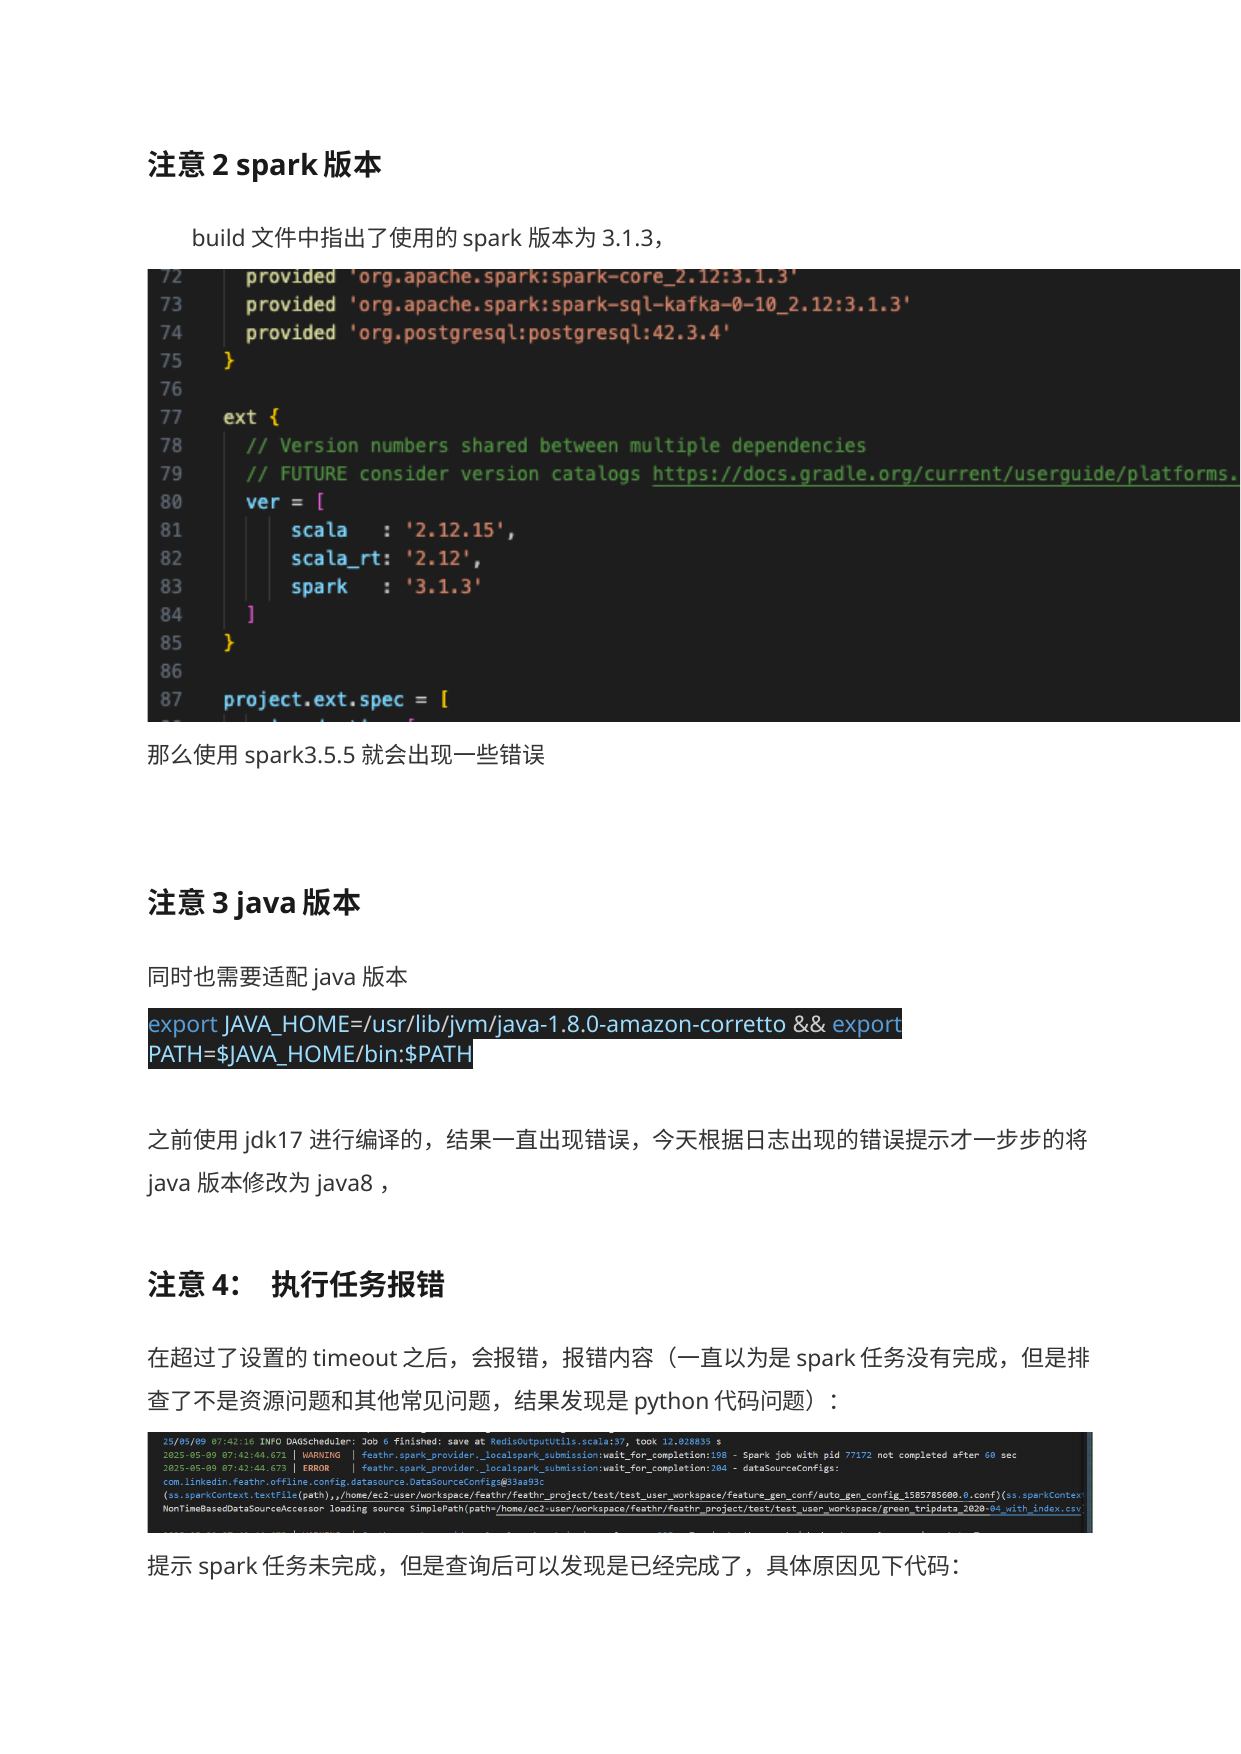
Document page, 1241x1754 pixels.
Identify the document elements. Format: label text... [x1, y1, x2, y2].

picture [147, 1432, 1093, 1533]
text 那么使用 spark3.5.5 就会出现一些错误 [148, 737, 1093, 770]
text build 文件中指出了使用的spark 版本为 3.1.3， [148, 220, 1093, 253]
subtitle 注意4： 执行任务报错 [148, 1261, 1093, 1304]
list 同时也需要适配 java 版本 [148, 958, 1093, 992]
subtitle 注意2 spark版本 [148, 142, 1093, 184]
list export JAVA_HOME=/usr/lib/jvm/java-1.8.0-amazon-corretto && export PATH=$JAVA_HOME/bin:$PATH [473, 1008, 1093, 1068]
text 提示spark任务未完成，但是查询后可以发现是已经完成了，具体原因见下代码： [148, 1548, 1093, 1581]
subtitle 注意3 java版本 [148, 880, 1093, 922]
text 之前使用 jdk17 进行编译的，结果一直出现错误，今天根据日志出现的错误提示才一步步的将 java 版本修改为 java8 ， [148, 1122, 1093, 1198]
picture [147, 269, 1241, 722]
text 在超过了设置的timeout之后，会报错，报错内容（一直以为是spark任务没有完成，但是排查了不是资源问题和其他常见问题，结果发现是python代码问题）： [148, 1339, 1093, 1416]
